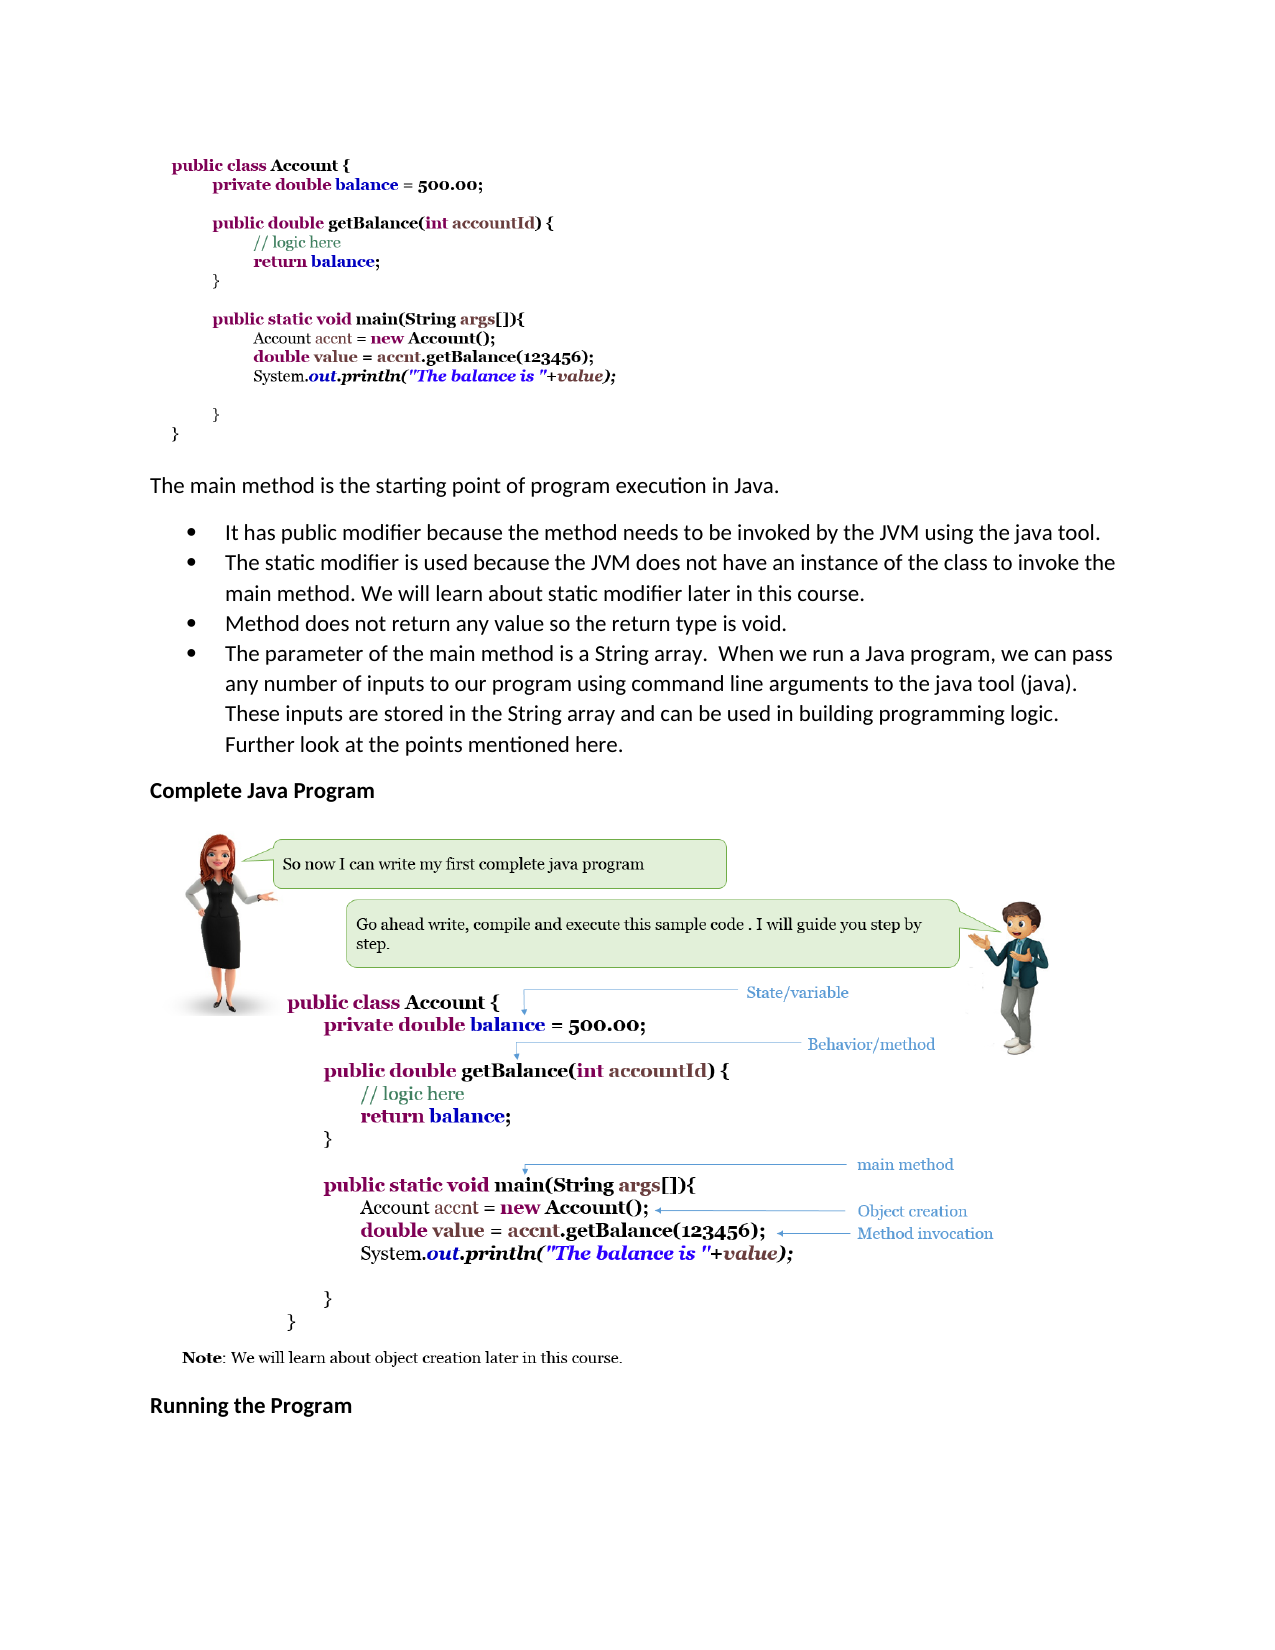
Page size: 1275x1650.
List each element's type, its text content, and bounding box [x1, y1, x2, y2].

list The static modifier is used because the JVM does not have an instance of the class to invoke the main method. We will learn about static modifier later in this course. [187, 548, 1125, 607]
picture [150, 150, 637, 453]
text Running the Program [150, 1391, 1125, 1419]
text Complete Java Program [150, 777, 1125, 805]
list The parameter of the main method is a String array. When we run a Java program, we can pass any number of inputs to our program using command line arguments to the java tool (java). These inputs are stored in the String array and can be used in building programming logic. Further look at the points mentioned here. [187, 639, 1125, 758]
text The main method is the starting point of program execution in Java. [150, 471, 1125, 499]
list It has public modifier because the method needs to be invoked by the JVM using the java tool. [187, 518, 1125, 546]
picture [150, 823, 1125, 1373]
list Method does not return any value so the return type is void. [187, 609, 1125, 637]
